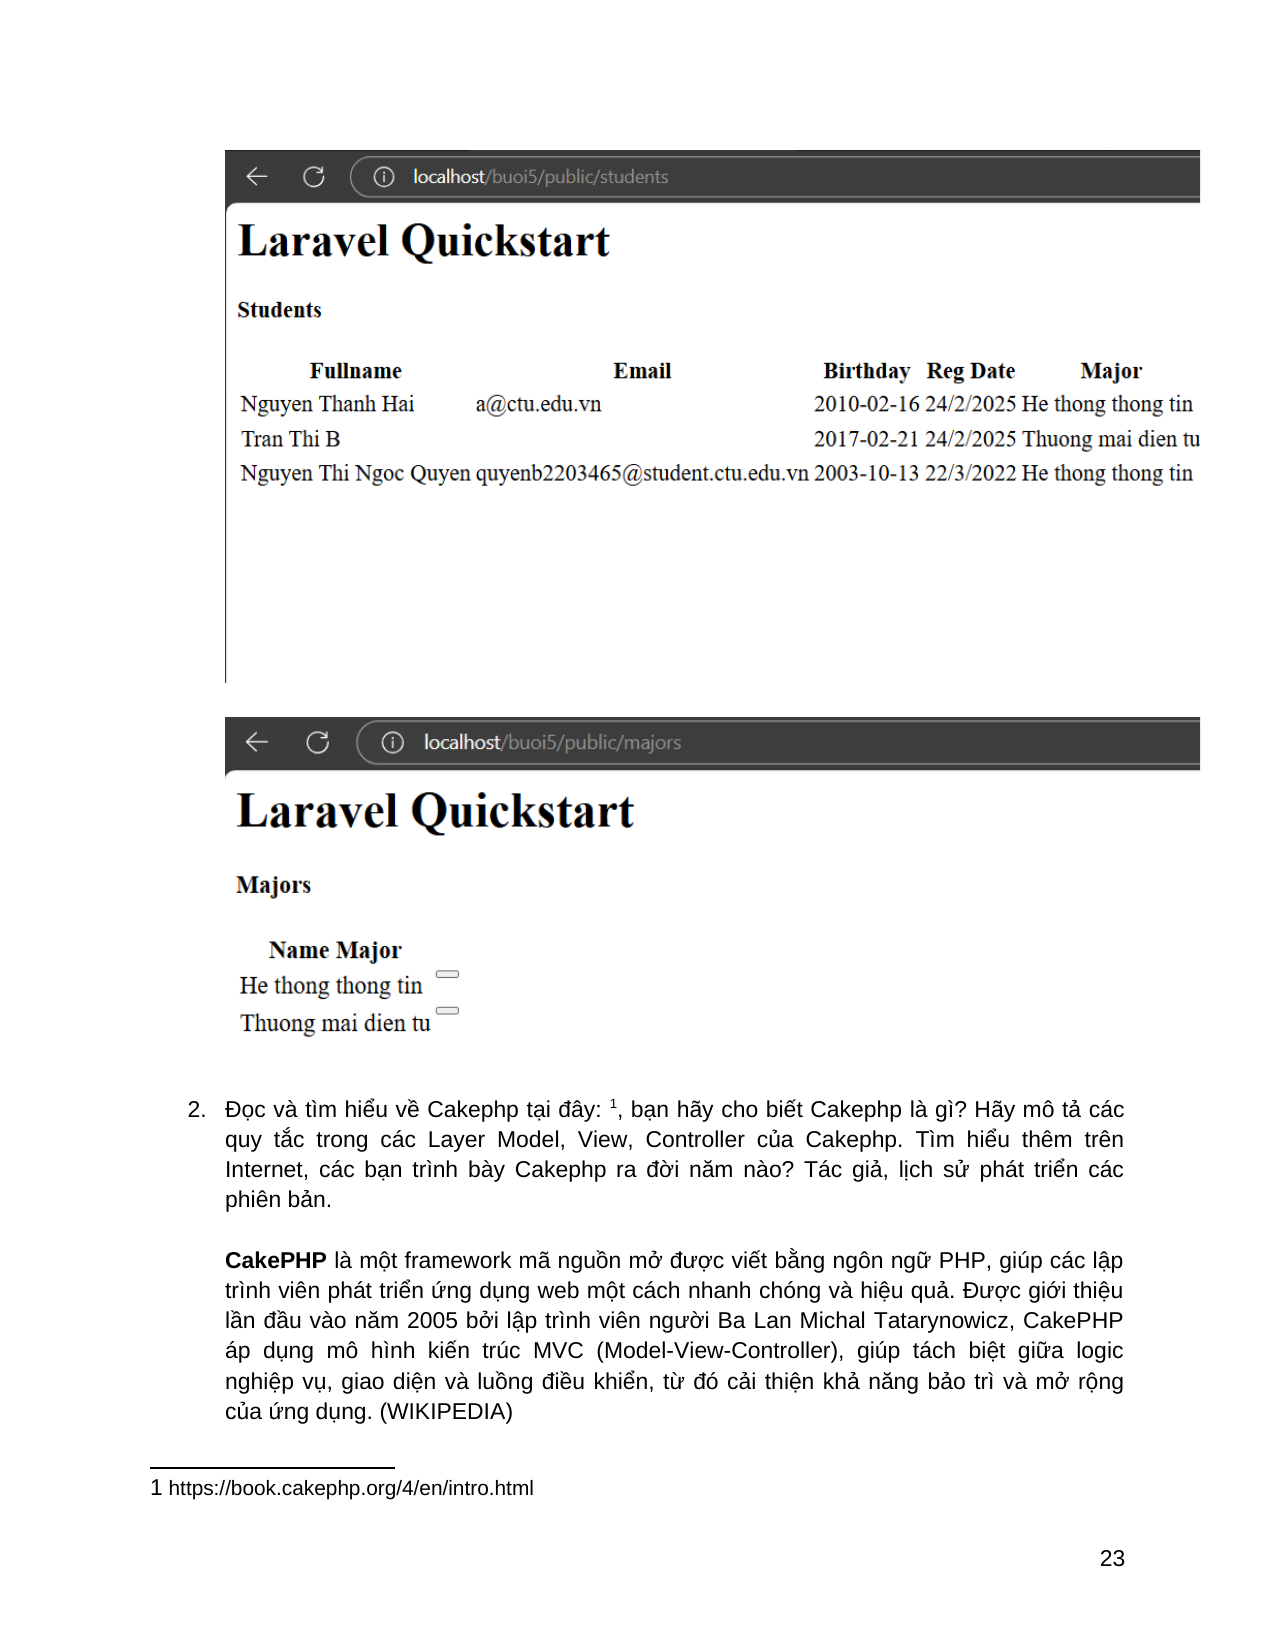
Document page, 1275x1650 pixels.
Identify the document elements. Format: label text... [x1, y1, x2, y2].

list Đọc và tìm hiểu về Cakephp tại đây: , bạn hãy cho biết Cakephp là gì? Hãy mô tả các quy tắc trong các Layer Model, View, Controller của Cakephp. Tìm hiểu thêm trên Internet, các bạn trình bày Cakephp ra đời năm nào? Tác giả, lịch sử phát triển các phiên bản. [187, 1096, 1125, 1213]
picture [225, 717, 1200, 1092]
picture [225, 150, 1200, 683]
text CakePHP là một framework mã nguồn mở được viết bằng ngôn ngữ PHP, giúp các lập trình viên phát triển ứng dụng web một cách nhanh chóng và hiệu quả. Được giới thiệu lần đầu vào năm 2005 bởi lập trình viên người Ba Lan Michal Tatarynowicz, CakePHP áp dụng mô hình kiến trúc MVC (Model-View-Controller), giúp tách biệt giữa logic nghiệp vụ, giao diện và luồng điều khiển, từ đó cải thiện khả năng bảo trì và mở rộng của ứng dụng. (WIKIPEDIA) [225, 1247, 1125, 1424]
